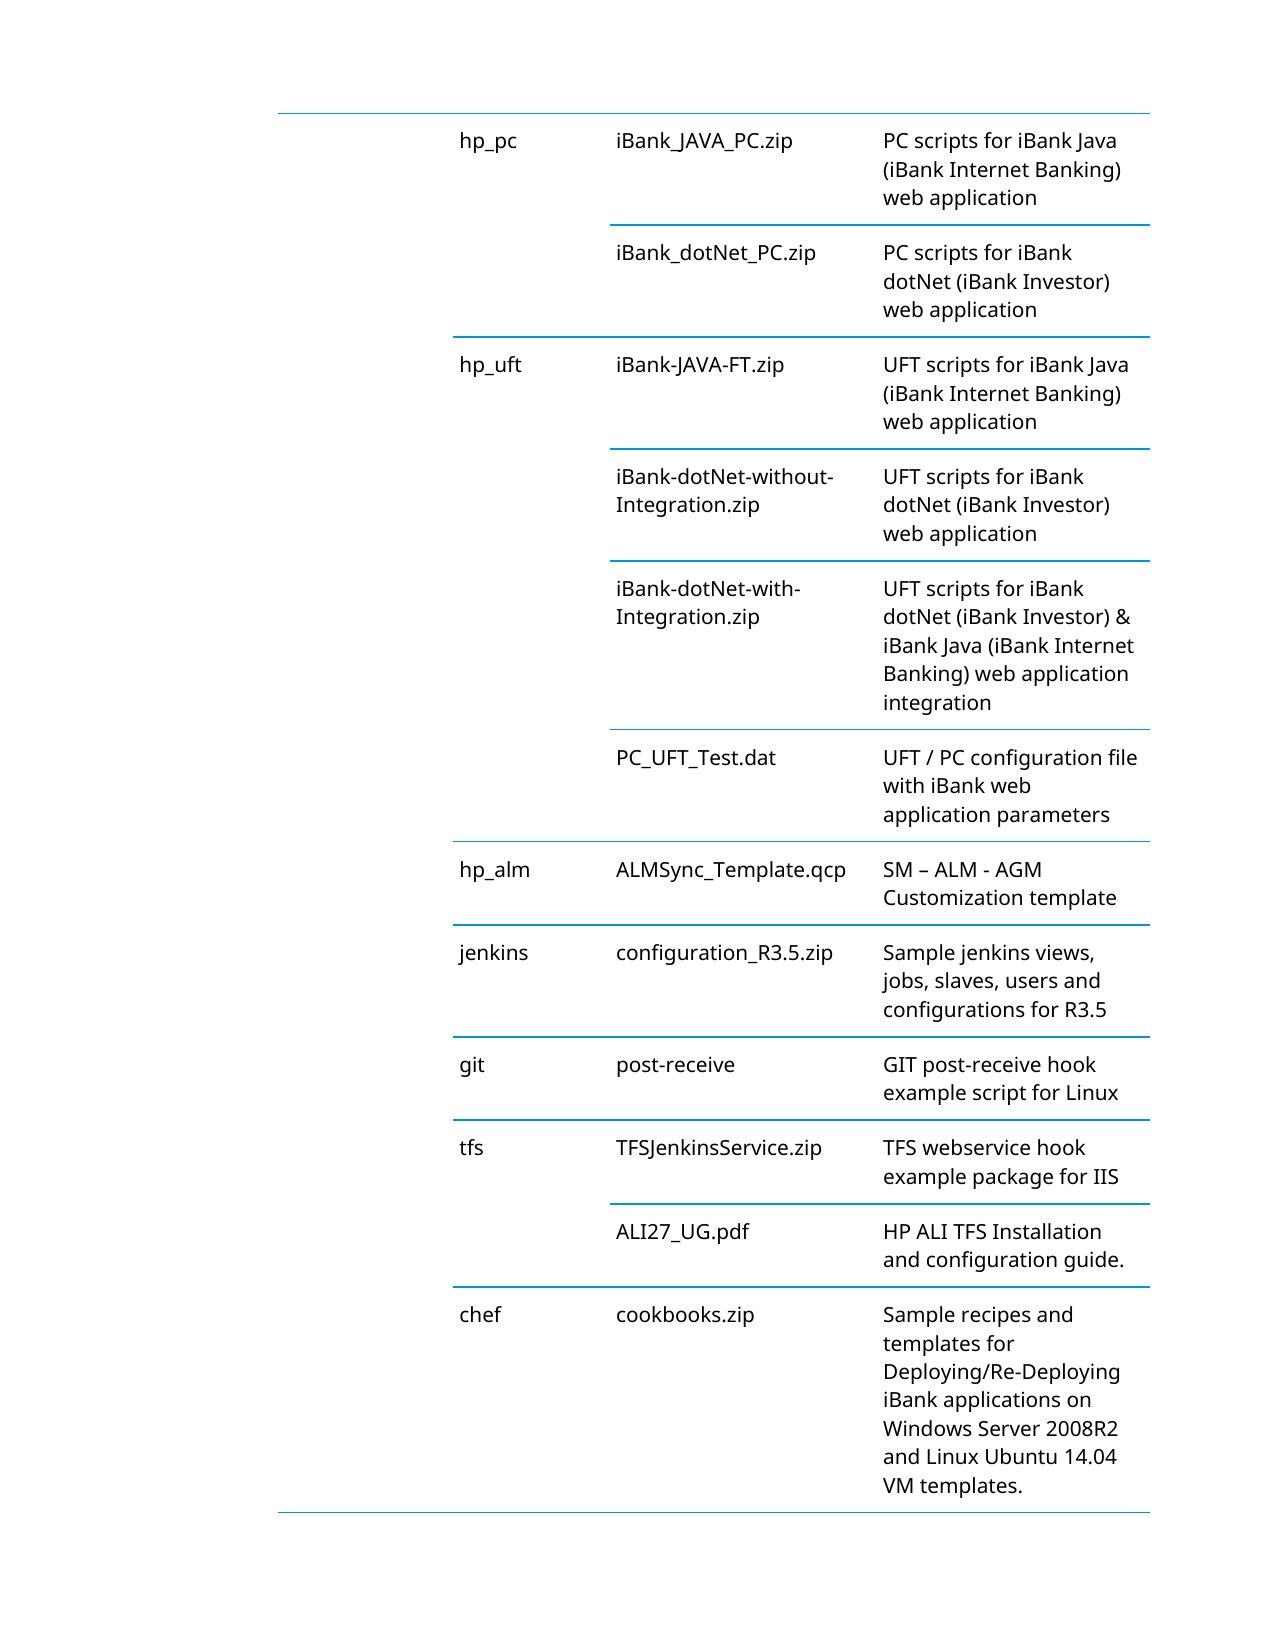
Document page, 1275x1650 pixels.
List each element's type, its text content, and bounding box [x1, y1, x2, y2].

table_cell PC_UFT_Test.dat [610, 730, 877, 841]
table_cell hp_pc [453, 114, 609, 336]
table_cell Sample jenkins views, jobs, slaves, users and configurations for R3.5 [877, 926, 1149, 1036]
table_cell PC scripts for iBank dotNet (iBank Investor) web application [877, 226, 1149, 336]
table_cell UFT scripts for iBank Java (iBank Internet Banking) web application [877, 338, 1149, 448]
table_cell TFS webservice hook example package for IIS [877, 1121, 1149, 1203]
table_cell iBank-JAVA-FT.zip [610, 338, 877, 448]
table_cell iBank_dotNet_PC.zip [610, 226, 877, 336]
table_cell hp_alm [453, 842, 609, 924]
table_cell hp_uft [453, 338, 609, 841]
table_cell UFT scripts for iBank dotNet (iBank Investor) & iBank Java (iBank Internet Banking) web application integration [877, 562, 1149, 729]
table_cell Sample recipes and templates for Deploying/Re-Deploying iBank applications on Windows Server 2008R2 and Linux Ubuntu 14.04 VM templates. [877, 1288, 1149, 1512]
table_cell jenkins [453, 926, 609, 1036]
table_cell iBank-dotNet-without-Integration.zip [610, 450, 877, 560]
table_cell iBank-dotNet-with-Integration.zip [610, 562, 877, 729]
table_cell UFT / PC configuration file with iBank web application parameters [877, 730, 1149, 841]
table_cell TFSJenkinsService.zip [610, 1121, 877, 1203]
table_cell ALI27_UG.pdf [610, 1205, 877, 1286]
table_cell ALMSync_Template.qcp [610, 842, 877, 924]
table_cell HP ALI TFS Installation and configuration guide. [877, 1205, 1149, 1286]
table_cell git [453, 1038, 609, 1119]
table_cell PC scripts for iBank Java (iBank Internet Banking) web application [877, 114, 1149, 224]
table_cell configuration_R3.5.zip [610, 926, 877, 1036]
table_cell UFT scripts for iBank dotNet (iBank Investor) web application [877, 450, 1149, 560]
table_cell cookbooks.zip [610, 1288, 877, 1512]
table_cell SM – ALM - AGM Customization template [877, 842, 1149, 924]
table_cell GIT post-receive hook example script for Linux [877, 1038, 1149, 1119]
table_cell chef [453, 1288, 609, 1512]
table_cell post-receive [610, 1038, 877, 1119]
table_cell iBank_JAVA_PC.zip [610, 114, 877, 224]
table_cell tfs [453, 1121, 609, 1286]
